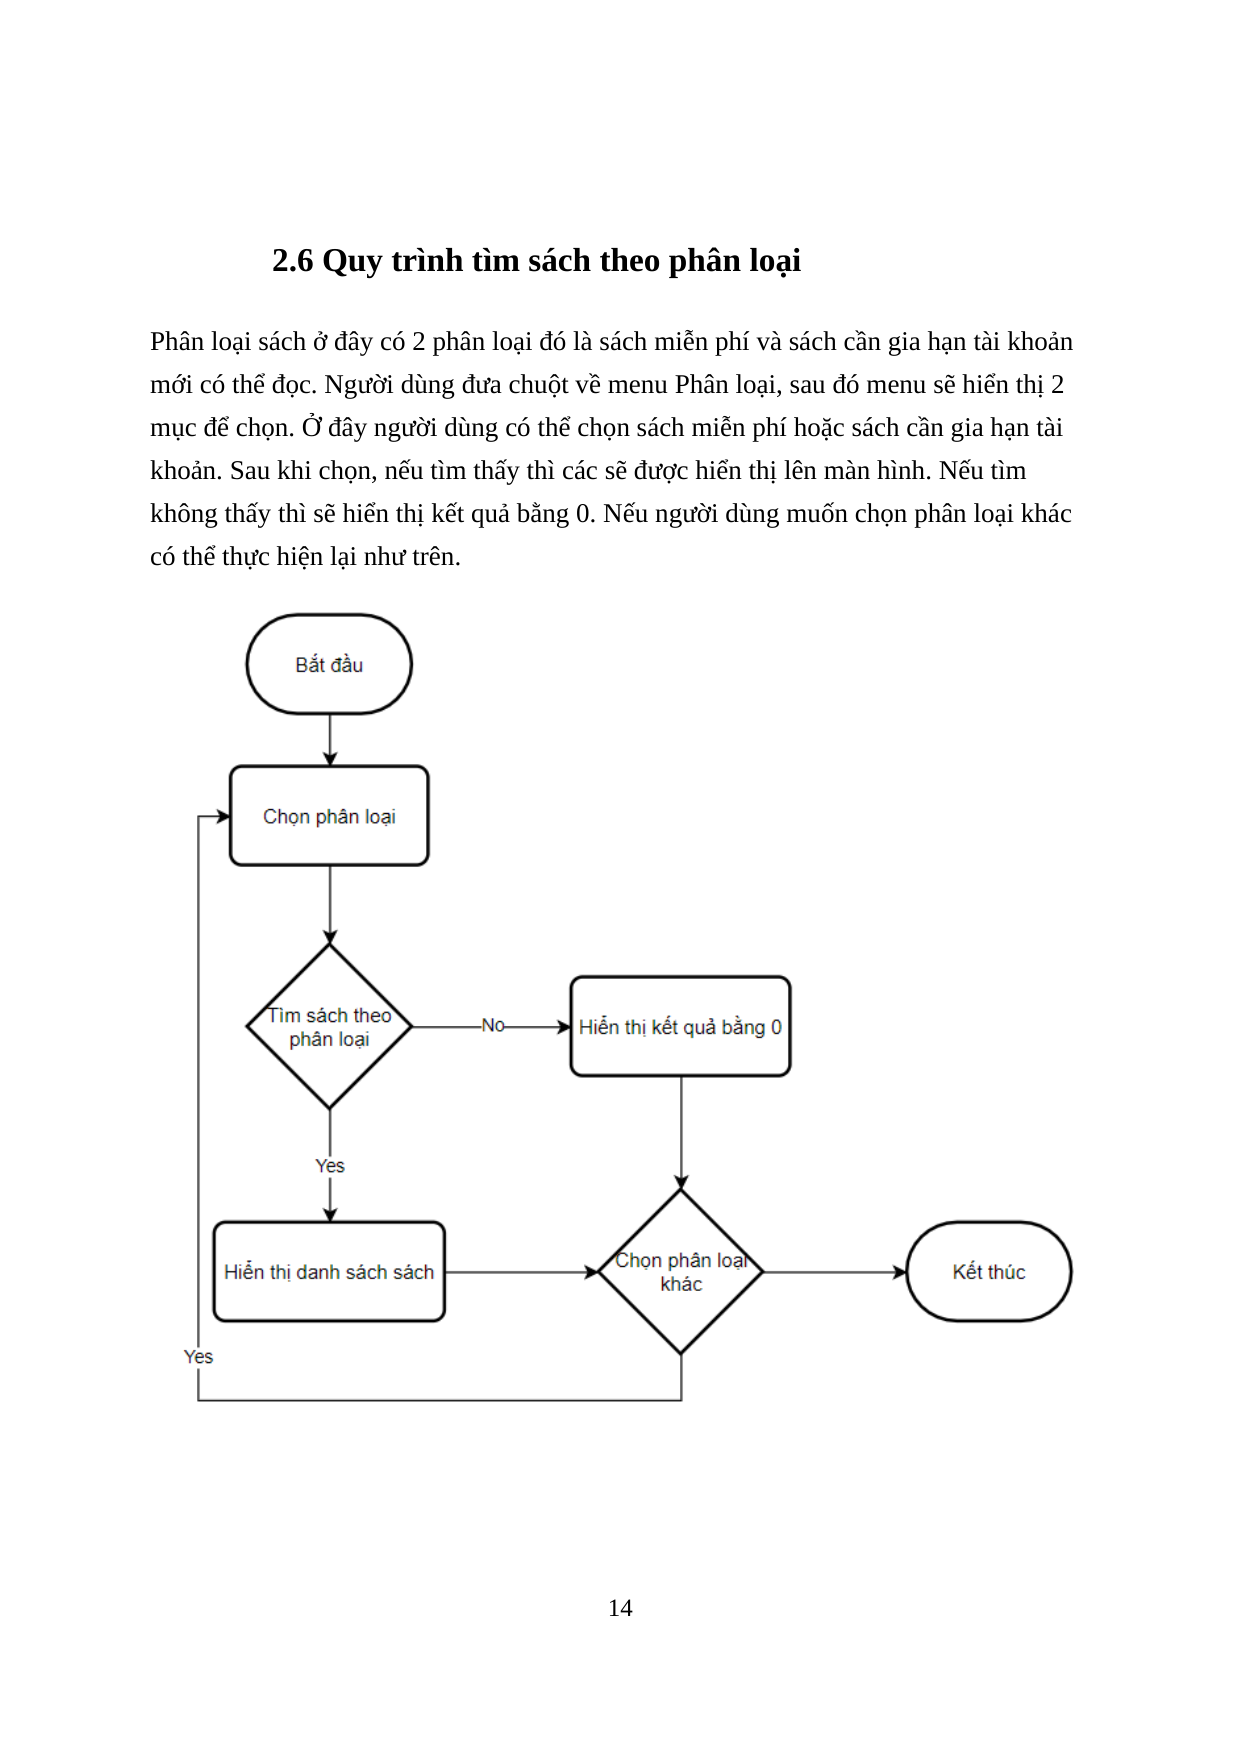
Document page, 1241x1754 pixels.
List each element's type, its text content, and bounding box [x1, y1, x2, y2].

picture [150, 605, 1091, 1420]
subtitle Quy trình tìm sách theo phân loại [272, 222, 1090, 297]
text Phân loại sách ở đây có 2 phân loại đó là sách miễn phí và sách cần gia hạn tài khoản mới có thể đọc. Người dùng đưa chuột về menu Phân loại, sau đó menu sẽ hiển thị 2 mục để chọn. Ở đây người dùng có thể chọn sách miễn phí hoặc sách cần gia hạn tài khoản. Sau khi chọn, nếu tìm thấy thì các sẽ được hiển thị lên màn hình. Nếu tìm không thấy thì sẽ hiển thị kết quả bằng 0. Nếu người dùng muốn chọn phân loại khác có thể thực hiện lại như trên. [150, 322, 1090, 575]
